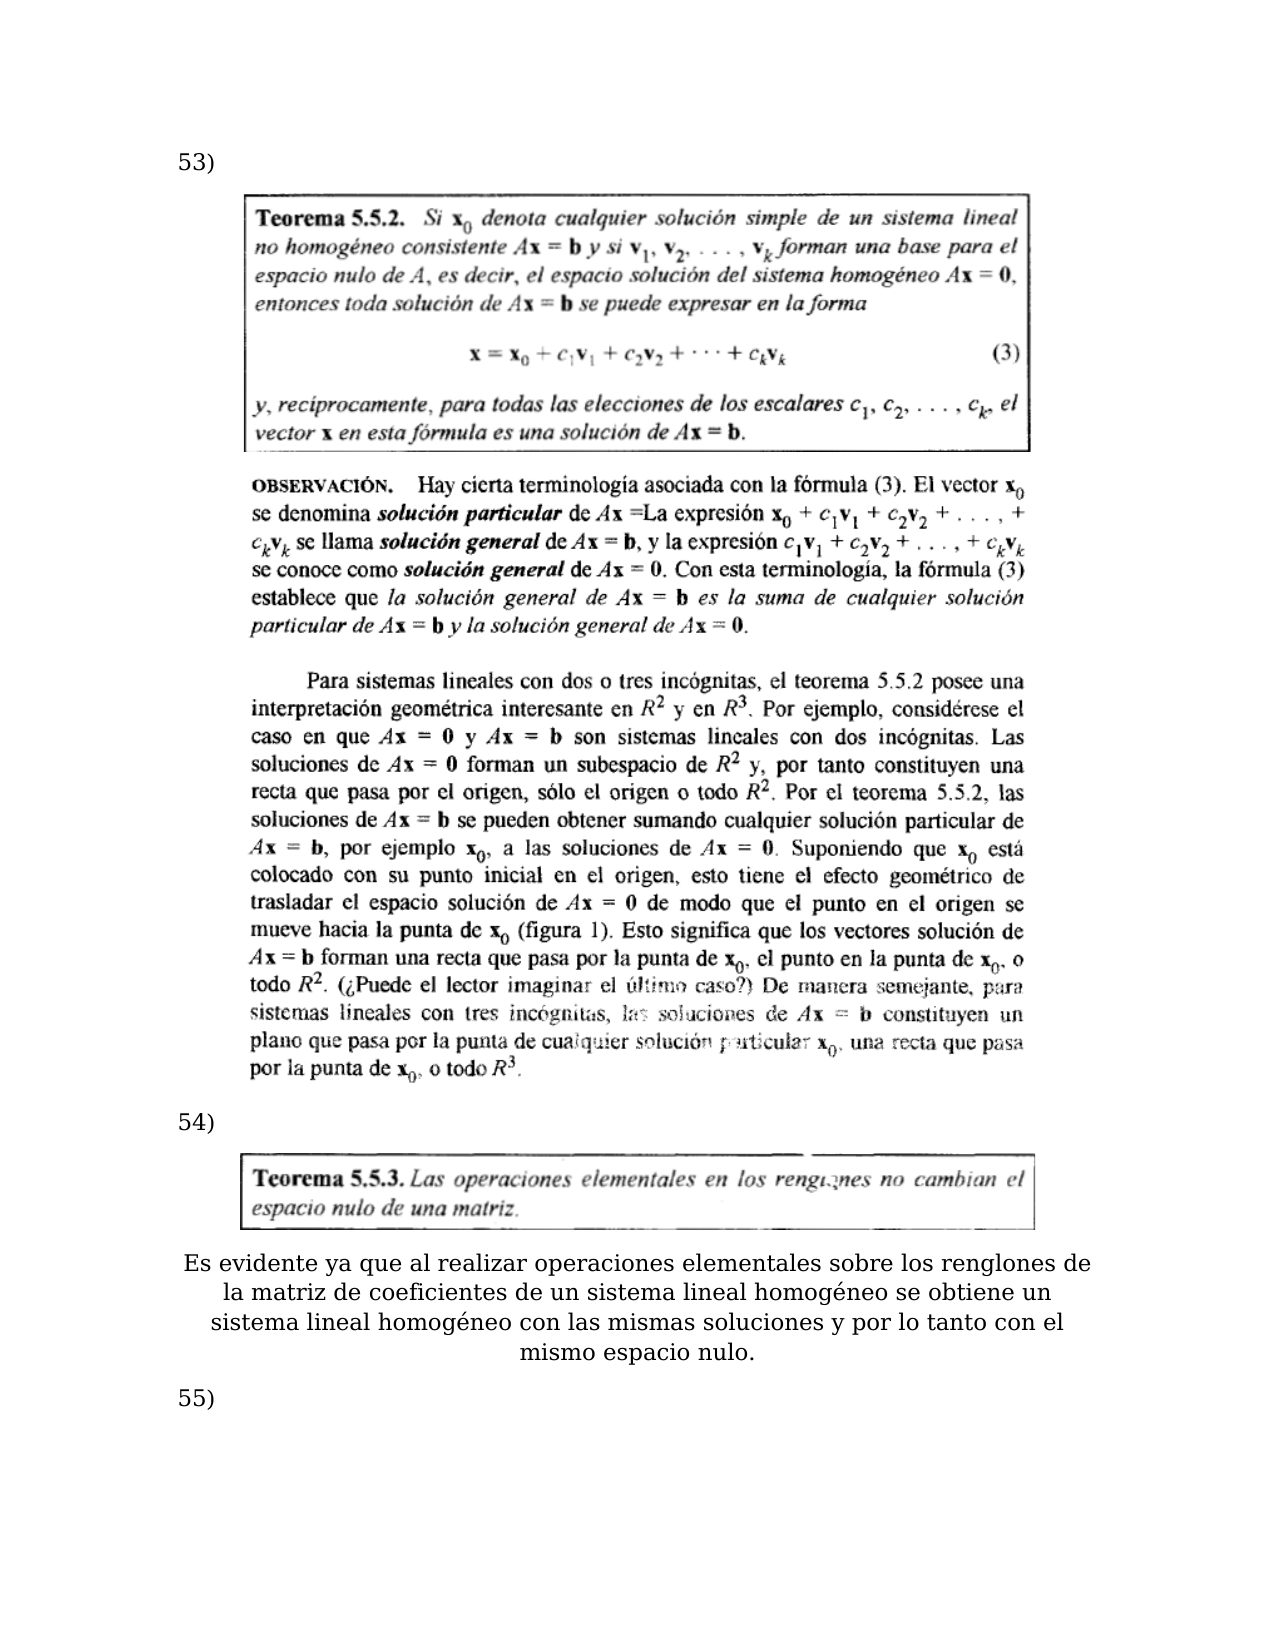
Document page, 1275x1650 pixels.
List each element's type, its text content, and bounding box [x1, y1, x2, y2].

text 55) [177, 1384, 1098, 1411]
picture [240, 1153, 1036, 1230]
text 53) [177, 148, 1098, 175]
text 54) [177, 1107, 1098, 1135]
picture [243, 193, 1032, 452]
picture [244, 470, 1031, 1089]
text Es evidente ya que al realizar operaciones elementales sobre los renglones de la matriz de coeficientes de un sistema lineal homogéneo se obtiene un sistema lineal homogéneo con las mismas soluciones y por lo tanto con el mismo espacio nulo. [177, 1248, 1098, 1365]
